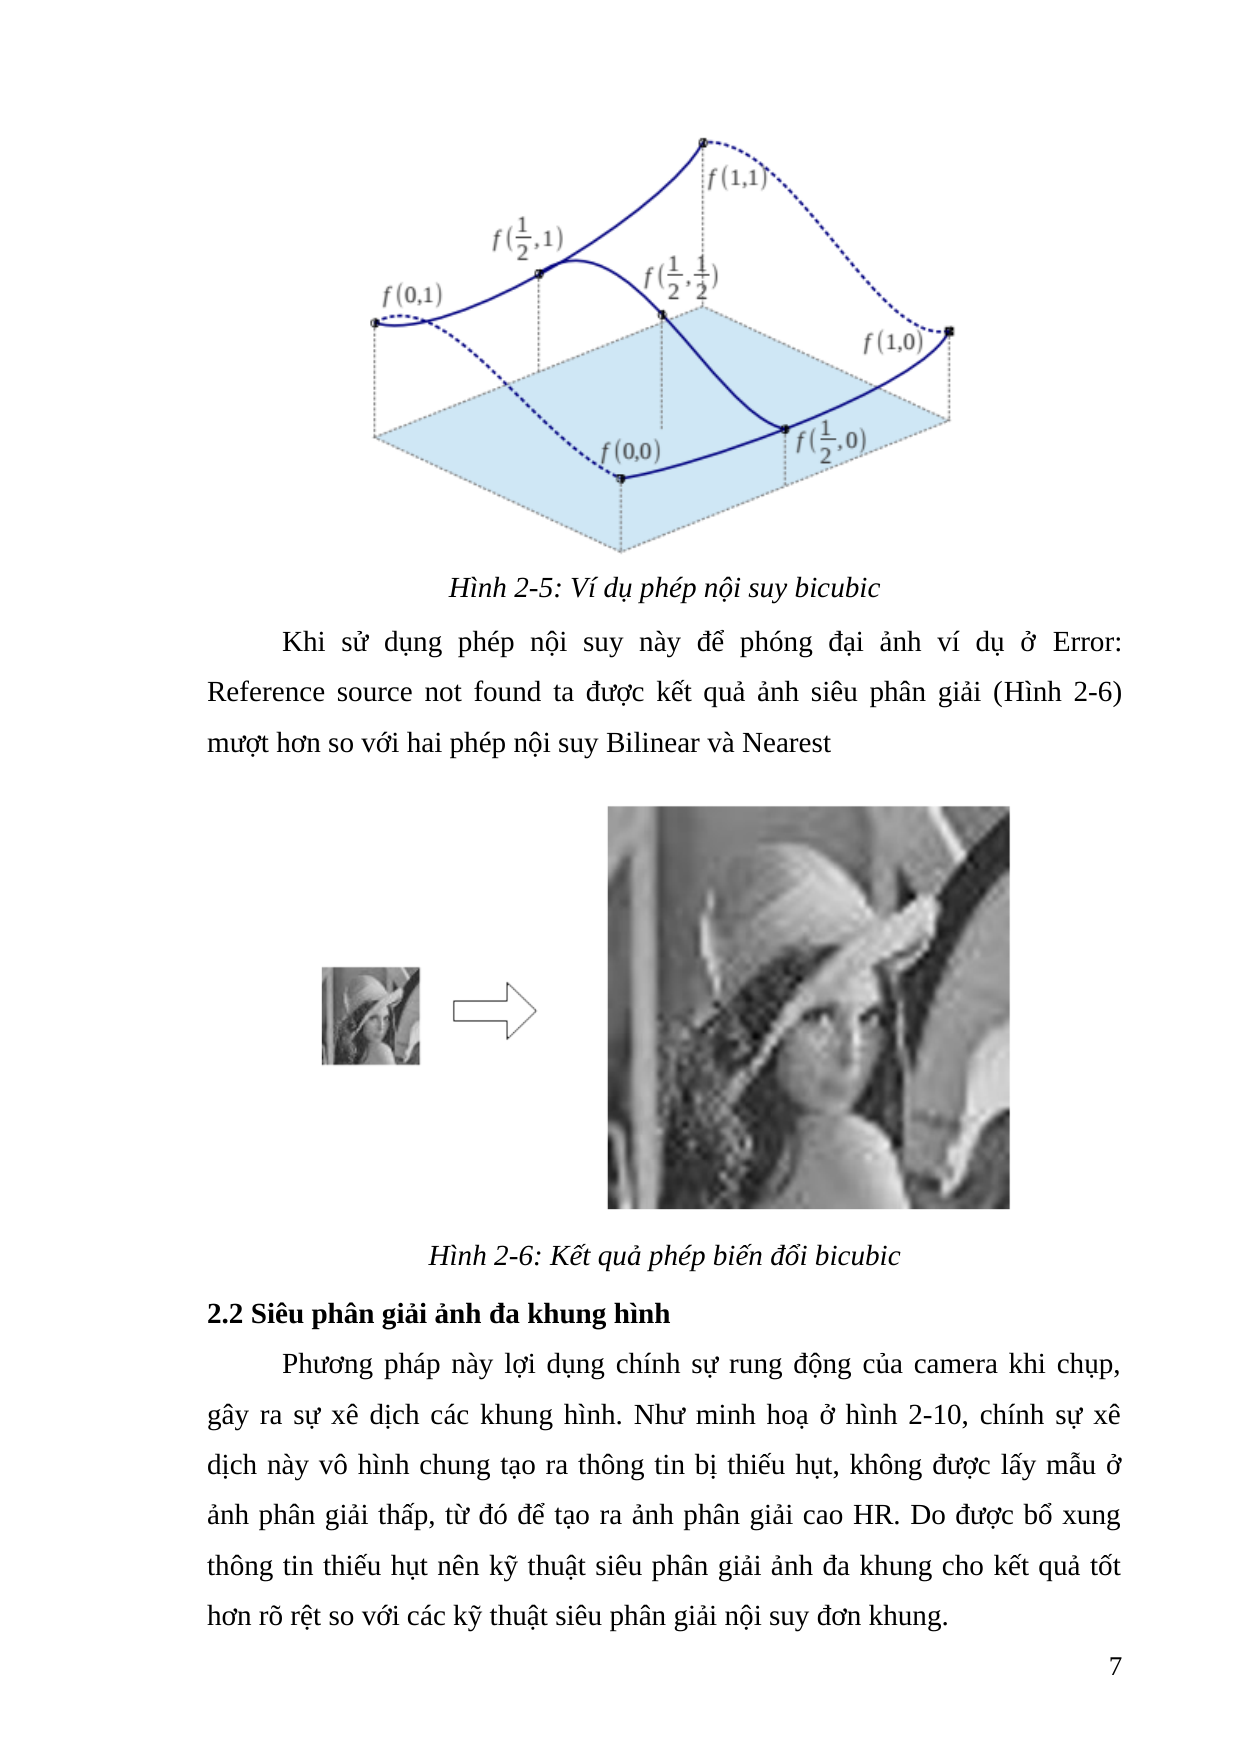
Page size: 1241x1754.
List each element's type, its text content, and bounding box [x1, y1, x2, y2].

text Phương pháp này lợi dụng chính sự rung động của camera khi chụp, gây ra sự xê dịch các khung hình. Như minh hoạ ở hình 2-10, chính sự xê dịch này vô hình chung tạo ra thông tin bị thiếu hụt, không được lấy mẫu ở ảnh phân giải thấp, từ đó để tạo ra ảnh phân giải cao HR. Do được bổ xung thông tin thiếu hụt nên kỹ thuật siêu phân giải ảnh đa khung cho kết quả tốt hơn rõ rệt so với các kỹ thuật siêu phân giải nội suy đơn khung. [207, 1347, 1122, 1632]
text 2.2 Siêu phân giải ảnh đa khung hình [207, 1296, 1122, 1330]
picture [341, 118, 988, 570]
